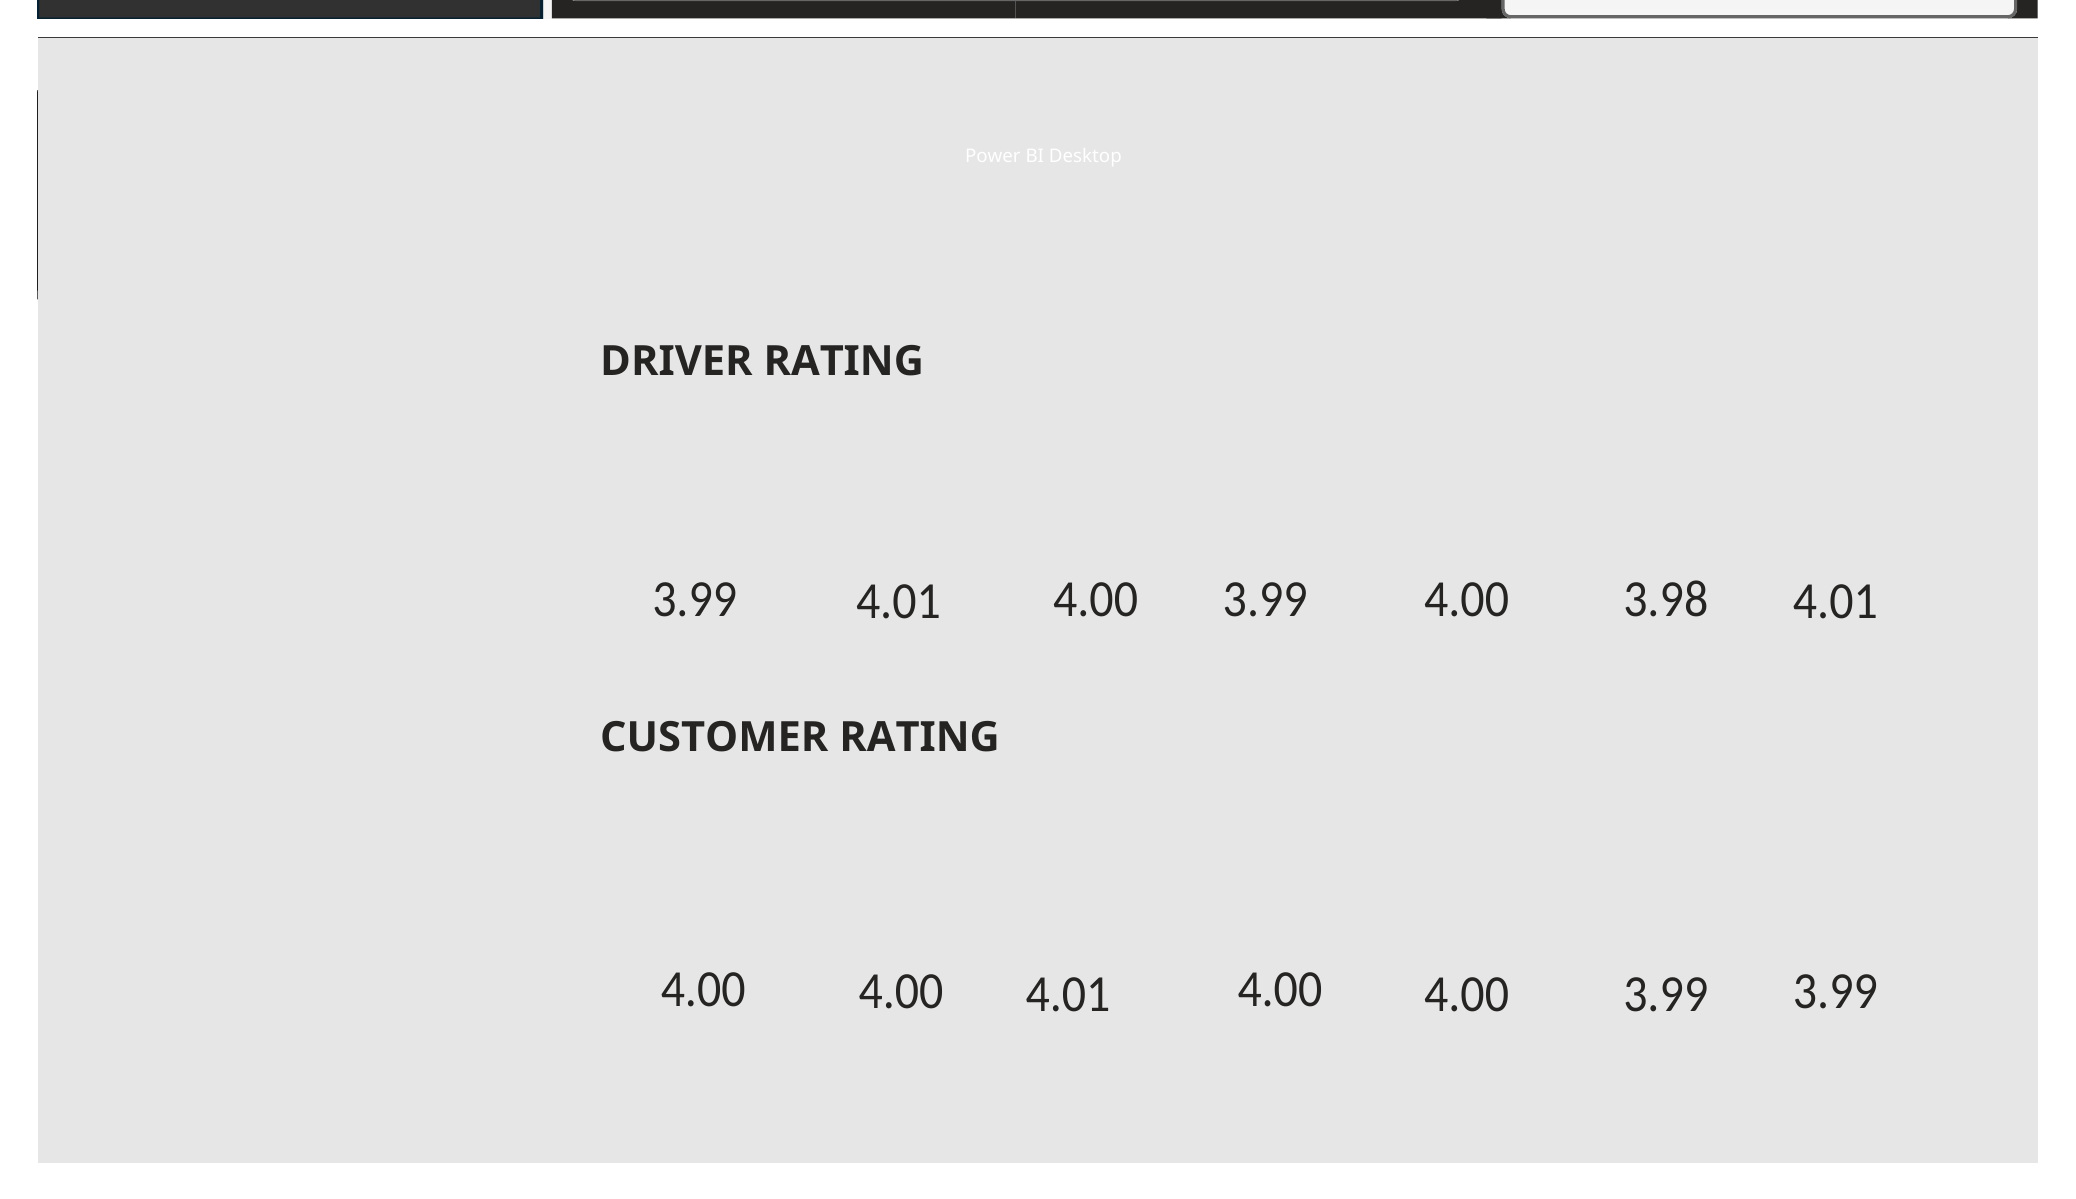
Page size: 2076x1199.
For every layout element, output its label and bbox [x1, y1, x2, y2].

picture [37, 0, 551, 19]
picture [1505, 0, 2014, 15]
